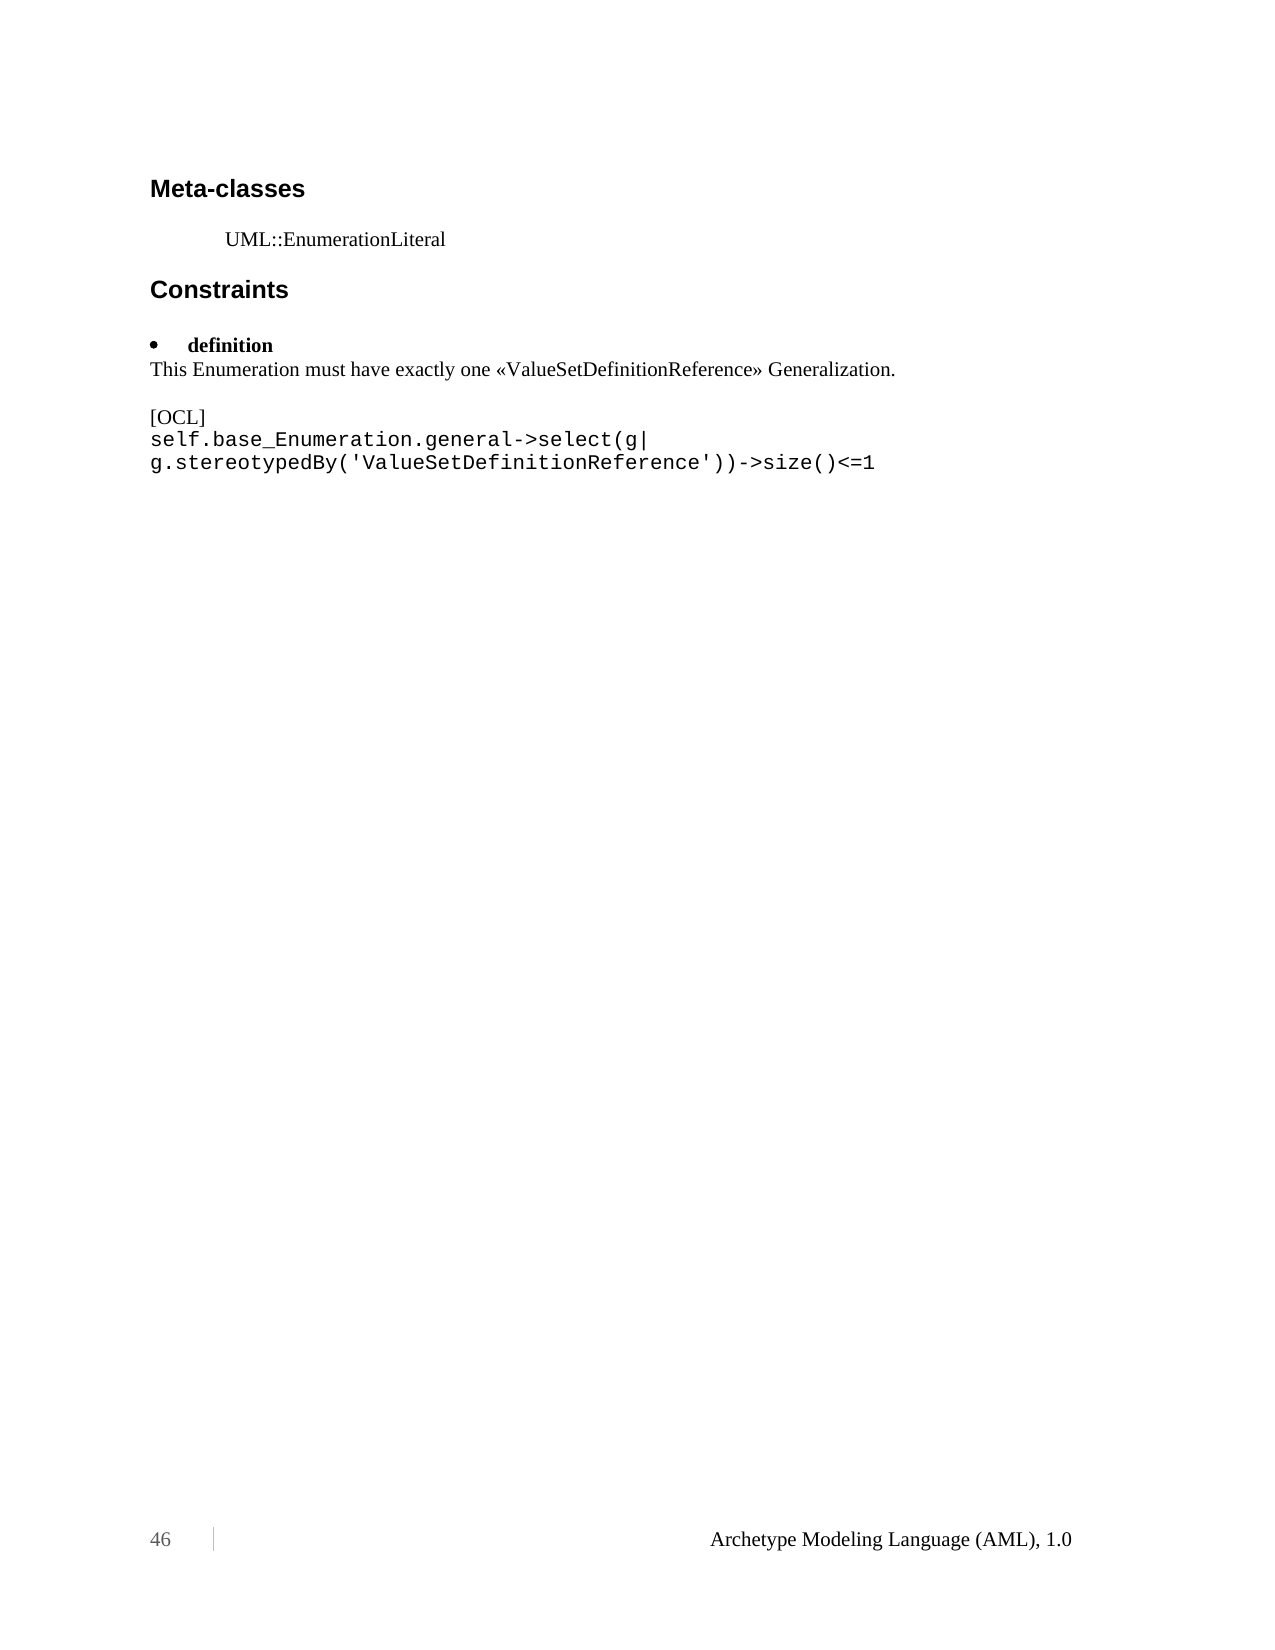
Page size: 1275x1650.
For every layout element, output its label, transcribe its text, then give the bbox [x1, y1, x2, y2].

text Meta-classes [150, 174, 1125, 203]
text [OCL] [150, 405, 1125, 429]
text This Enumeration must have exactly one «ValueSetDefinitionReference» Generalization. [150, 357, 1125, 381]
text UML::EnumerationLiteral [150, 227, 1125, 251]
text Constraints [150, 275, 1125, 304]
list definition [150, 332, 1125, 357]
text self.base_Enumeration.general->select(g|g.stereotypedBy('ValueSetDefinitionReference'))->size()<=1 [150, 429, 1125, 476]
